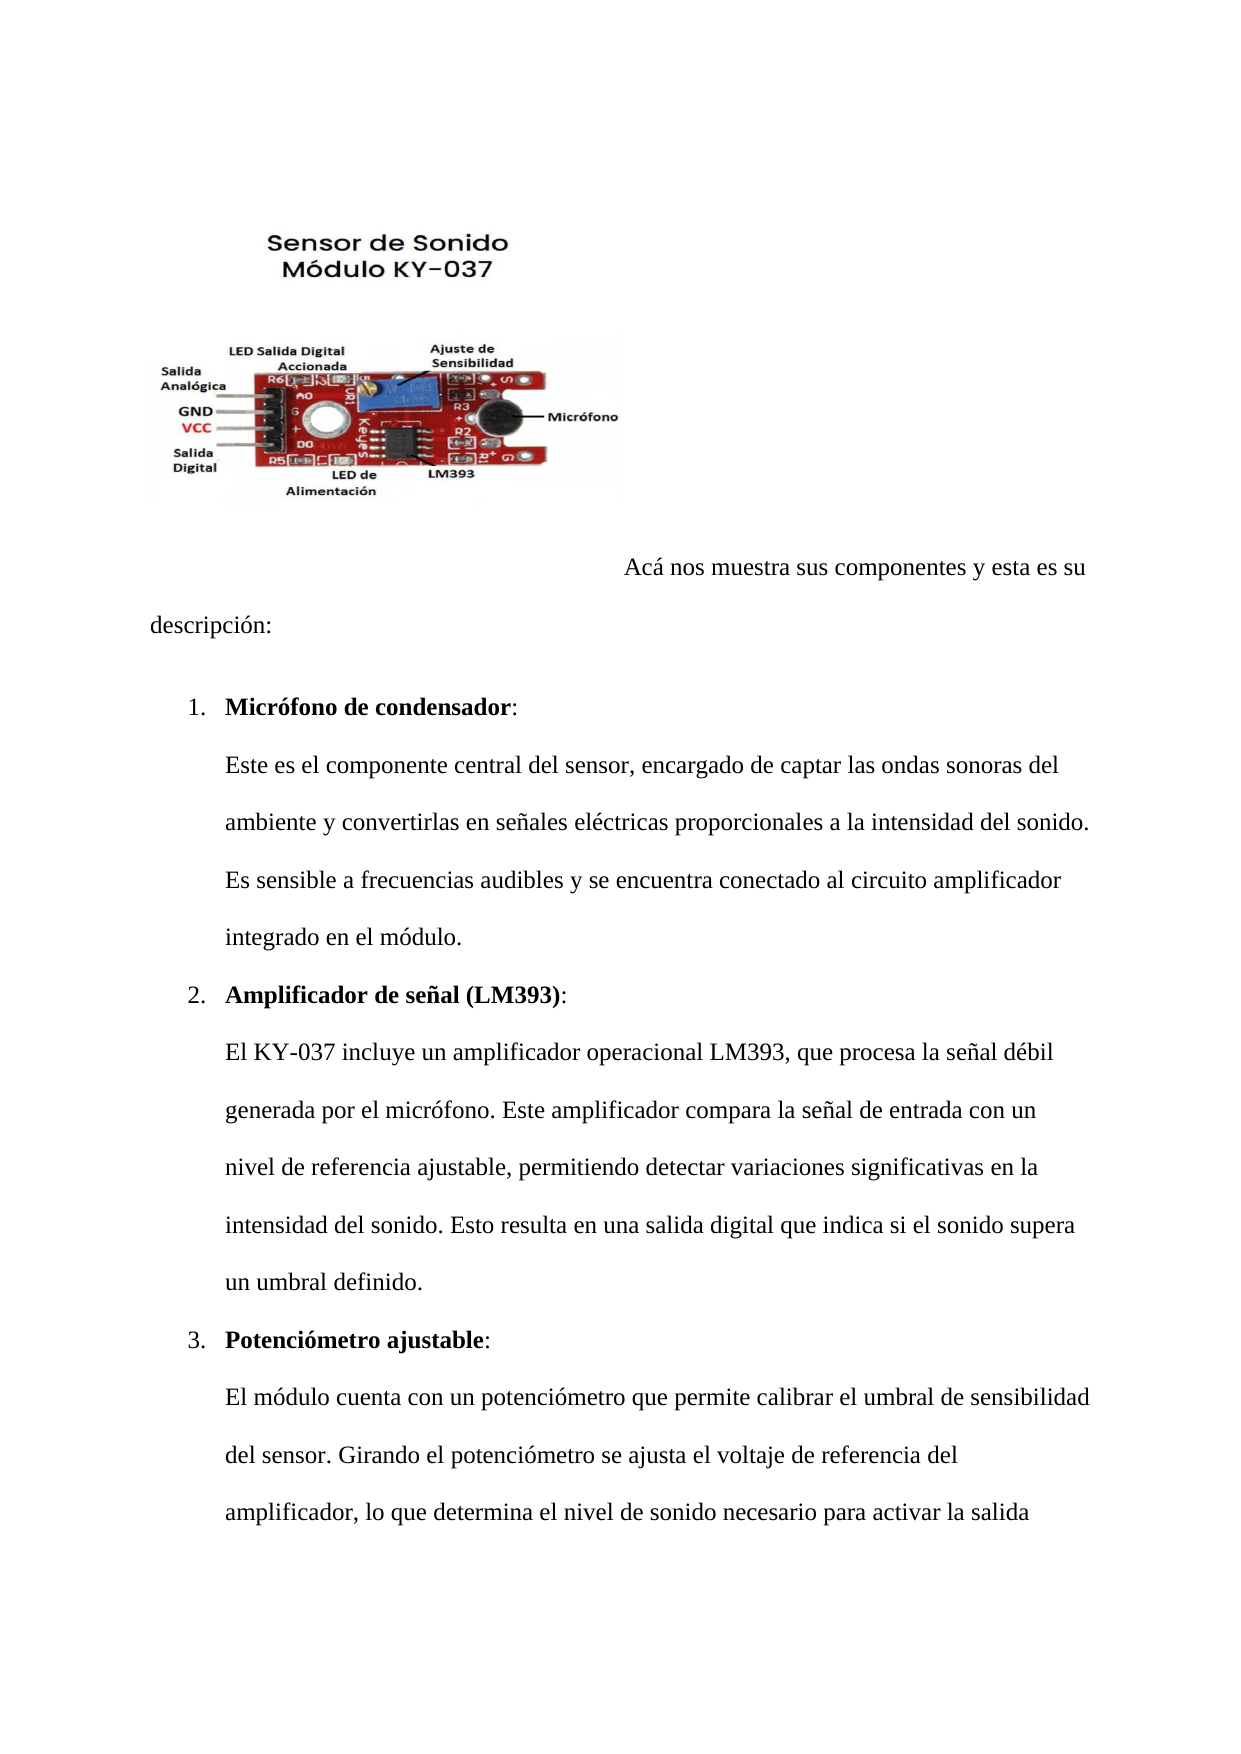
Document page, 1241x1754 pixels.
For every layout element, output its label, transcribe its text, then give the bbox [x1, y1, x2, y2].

list Micrófono de condensador: Este es el componente central del sensor, encargado de captar las ondas sonoras del ambiente y convertirlas en señales eléctricas proporcionales a la intensidad del sonido. Es sensible a frecuencias audibles y se encuentra conectado al circuito amplificador integrado en el módulo. [187, 692, 1090, 951]
list Amplificador de señal (LM393): El KY-037 incluye un amplificador operacional LM393, que procesa la señal débil generada por el micrófono. Este amplificador compara la señal de entrada con un nivel de referencia ajustable, permitiendo detectar variaciones significativas en la intensidad del sonido. Esto resulta en una salida digital que indica si el sonido supera un umbral definido. [187, 980, 1090, 1296]
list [187, 1325, 1090, 1526]
picture [150, 207, 624, 576]
